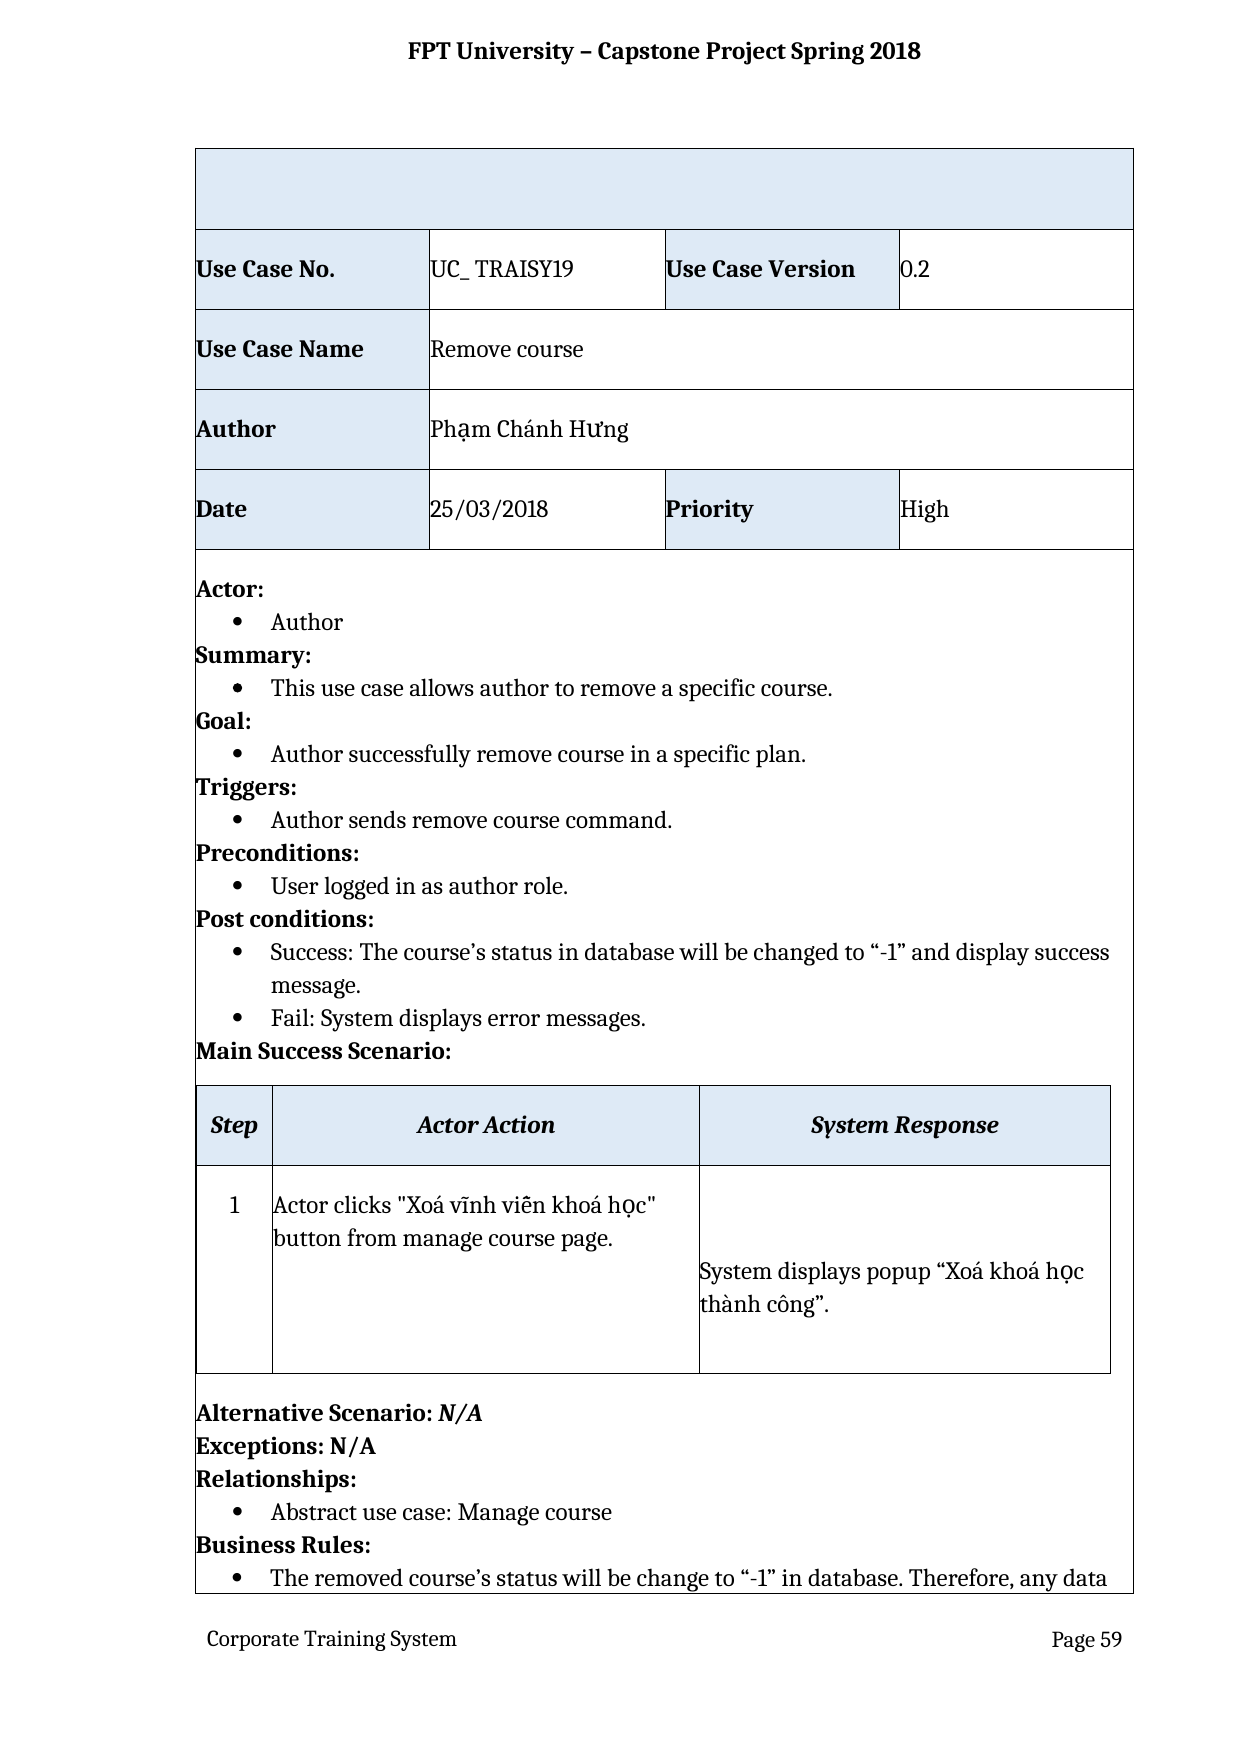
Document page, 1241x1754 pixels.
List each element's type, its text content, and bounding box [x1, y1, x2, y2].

table_cell Use Case Version [666, 230, 899, 309]
table_cell UC_ TRAISY19 [430, 230, 665, 309]
table_cell Remove course [430, 310, 1133, 389]
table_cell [196, 550, 1133, 1593]
table_cell Author [196, 390, 429, 469]
table_cell 0.2 [900, 230, 1133, 309]
table_cell Use Case Name [196, 310, 429, 389]
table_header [196, 149, 1133, 229]
table_cell High [900, 470, 1133, 549]
table_cell Use Case No. [196, 230, 429, 309]
table_cell 25/03/2018 [430, 470, 665, 549]
table_cell Priority [666, 470, 899, 549]
table_cell Phạm Chánh Hưng [430, 390, 1133, 469]
table_cell Date [196, 470, 429, 549]
